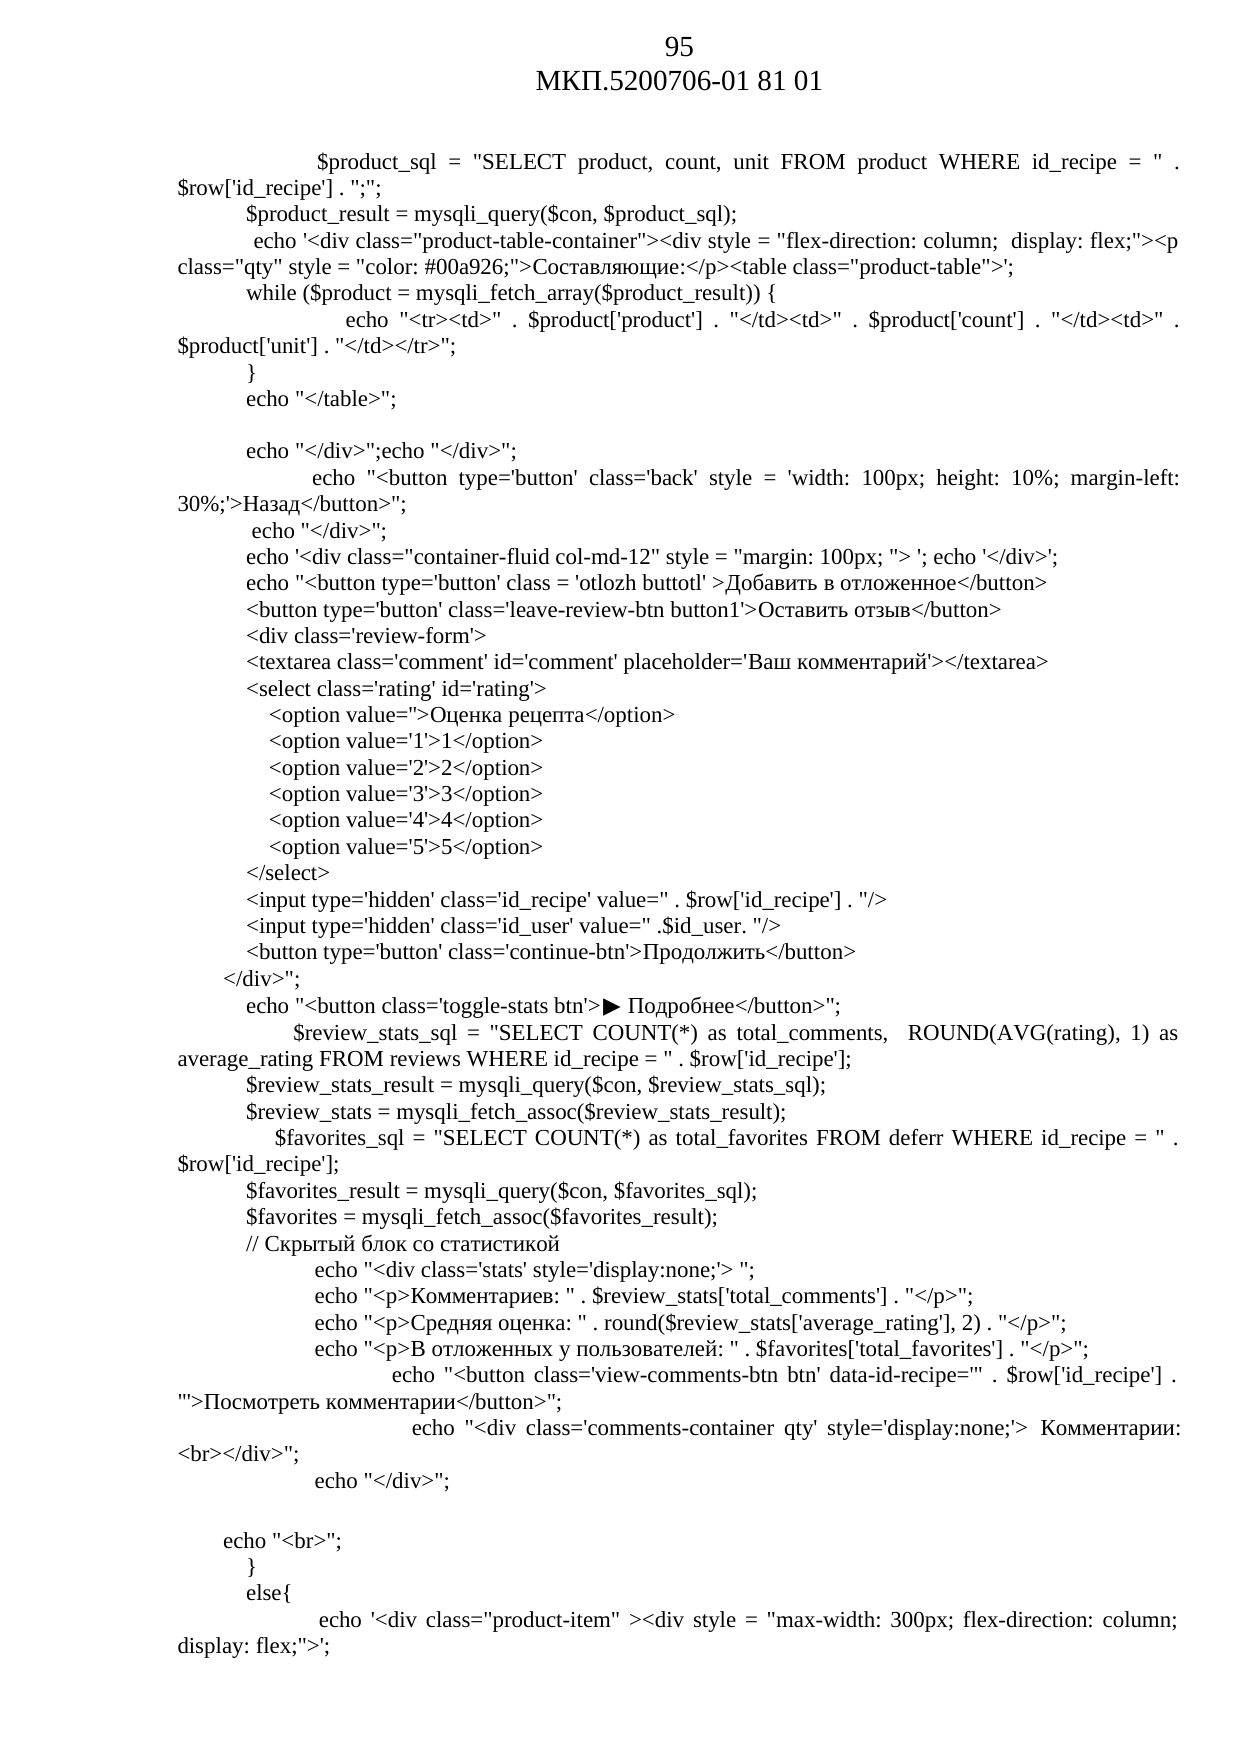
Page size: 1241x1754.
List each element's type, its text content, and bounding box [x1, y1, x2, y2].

text <select class='rating' id='rating'> [177, 675, 1181, 701]
text echo "<tr><td>" . $product['product'] . "</td><td>" . $product['count'] . "</td><td>" . $product['unit'] . "</td></tr>"; [177, 306, 1181, 358]
text echo "</div>"; [177, 1467, 1181, 1493]
text echo "<div class='comments-container qty' style='display:none;'> Комментарии: <br></div>"; [177, 1414, 1181, 1467]
text <button type='button' class='continue-btn'>Продолжить</button> [177, 938, 1181, 965]
text <div class='review-form'> [177, 622, 1181, 648]
text <input type='hidden' class='id_user' value=" .$id_user. "/> [177, 912, 1181, 938]
text // Скрытый блок со статистикой [177, 1229, 1181, 1256]
text <option value='4'>4</option> [177, 807, 1181, 833]
text echo "</div>"; [177, 517, 1181, 543]
text } [177, 358, 1181, 385]
text <textarea class='comment' id='comment' placeholder='Ваш комментарий'></textarea> [177, 648, 1181, 675]
text $favorites_sql = "SELECT COUNT(*) as total_favorites FROM deferr WHERE id_recipe = " . $row['id_recipe']; [177, 1124, 1181, 1177]
text } [177, 1553, 1181, 1579]
text echo "</table>"; [177, 385, 1181, 411]
text echo "<p>В отложенных у пользователей: " . $favorites['total_favorites'] . "</p>"; [177, 1335, 1181, 1361]
text <input type='hidden' class='id_recipe' value=" . $row['id_recipe'] . "/> [177, 886, 1181, 912]
text $review_stats_sql = "SELECT COUNT(*) as total_comments, ROUND(AVG(rating), 1) as average_rating FROM reviews WHERE id_recipe = " . $row['id_recipe']; [177, 1019, 1181, 1071]
text $favorites_result = mysqli_query($con, $favorites_sql); [177, 1177, 1181, 1203]
text </select> [177, 859, 1181, 886]
text echo "<button type='button' class = 'otlozh buttotl' >Добавить в отложенное</button> [177, 569, 1181, 596]
text $review_stats = mysqli_fetch_assoc($review_stats_result); [177, 1098, 1181, 1124]
text <button type='button' class='leave-review-btn button1'>Оставить отзыв</button> [177, 596, 1181, 622]
text </div>"; [177, 965, 1181, 991]
text echo "<p>Средняя оценка: " . round($review_stats['average_rating'], 2) . "</p>"; [177, 1309, 1181, 1335]
text echo '<div class="product-item" ><div style = "max-width: 300px; flex-direction: column; display: flex;">'; [177, 1606, 1181, 1658]
text $product_sql = "SELECT product, count, unit FROM product WHERE id_recipe = " . $row['id_recipe'] . ";"; [177, 148, 1181, 200]
text $product_result = mysqli_query($con, $product_sql); [177, 200, 1181, 227]
text while ($product = mysqli_fetch_array($product_result)) { [177, 279, 1181, 306]
text echo "<p>Комментариев: " . $review_stats['total_comments'] . "</p>"; [177, 1282, 1181, 1309]
text $review_stats_result = mysqli_query($con, $review_stats_sql); [177, 1071, 1181, 1098]
text echo "<button class='toggle-stats btn'>▶ Подробнее</button>"; [177, 991, 1181, 1019]
text echo '<div class="product-table-container"><div style = "flex-direction: column; display: flex;"><p class="qty" style = "color: #00a926;">Составляющие:</p><table class="product-table">'; [177, 227, 1181, 279]
text <option value='2'>2</option> [177, 754, 1181, 780]
text echo "</div>";echo "</div>"; [177, 438, 1181, 464]
text <option value='3'>3</option> [177, 780, 1181, 807]
text $favorites = mysqli_fetch_assoc($favorites_result); [177, 1203, 1181, 1229]
text <option value=''>Оценка рецепта</option> [177, 701, 1181, 727]
text echo "<div class='stats' style='display:none;'> "; [177, 1256, 1181, 1282]
text echo "<button type='button' class='back' style = 'width: 100px; height: 10%; margin-left: 30%;'>Назад</button>"; [177, 464, 1181, 517]
text echo '<div class="container-fluid col-md-12" style = "margin: 100px; "> '; echo '</div>'; [177, 543, 1181, 569]
text echo "<br>"; [177, 1527, 1181, 1553]
text <option value='1'>1</option> [177, 727, 1181, 754]
text else{ [177, 1579, 1181, 1606]
text echo "<button class='view-comments-btn btn' data-id-recipe='" . $row['id_recipe'] . "'>Посмотреть комментарии</button>"; [177, 1361, 1181, 1414]
text <option value='5'>5</option> [177, 833, 1181, 859]
